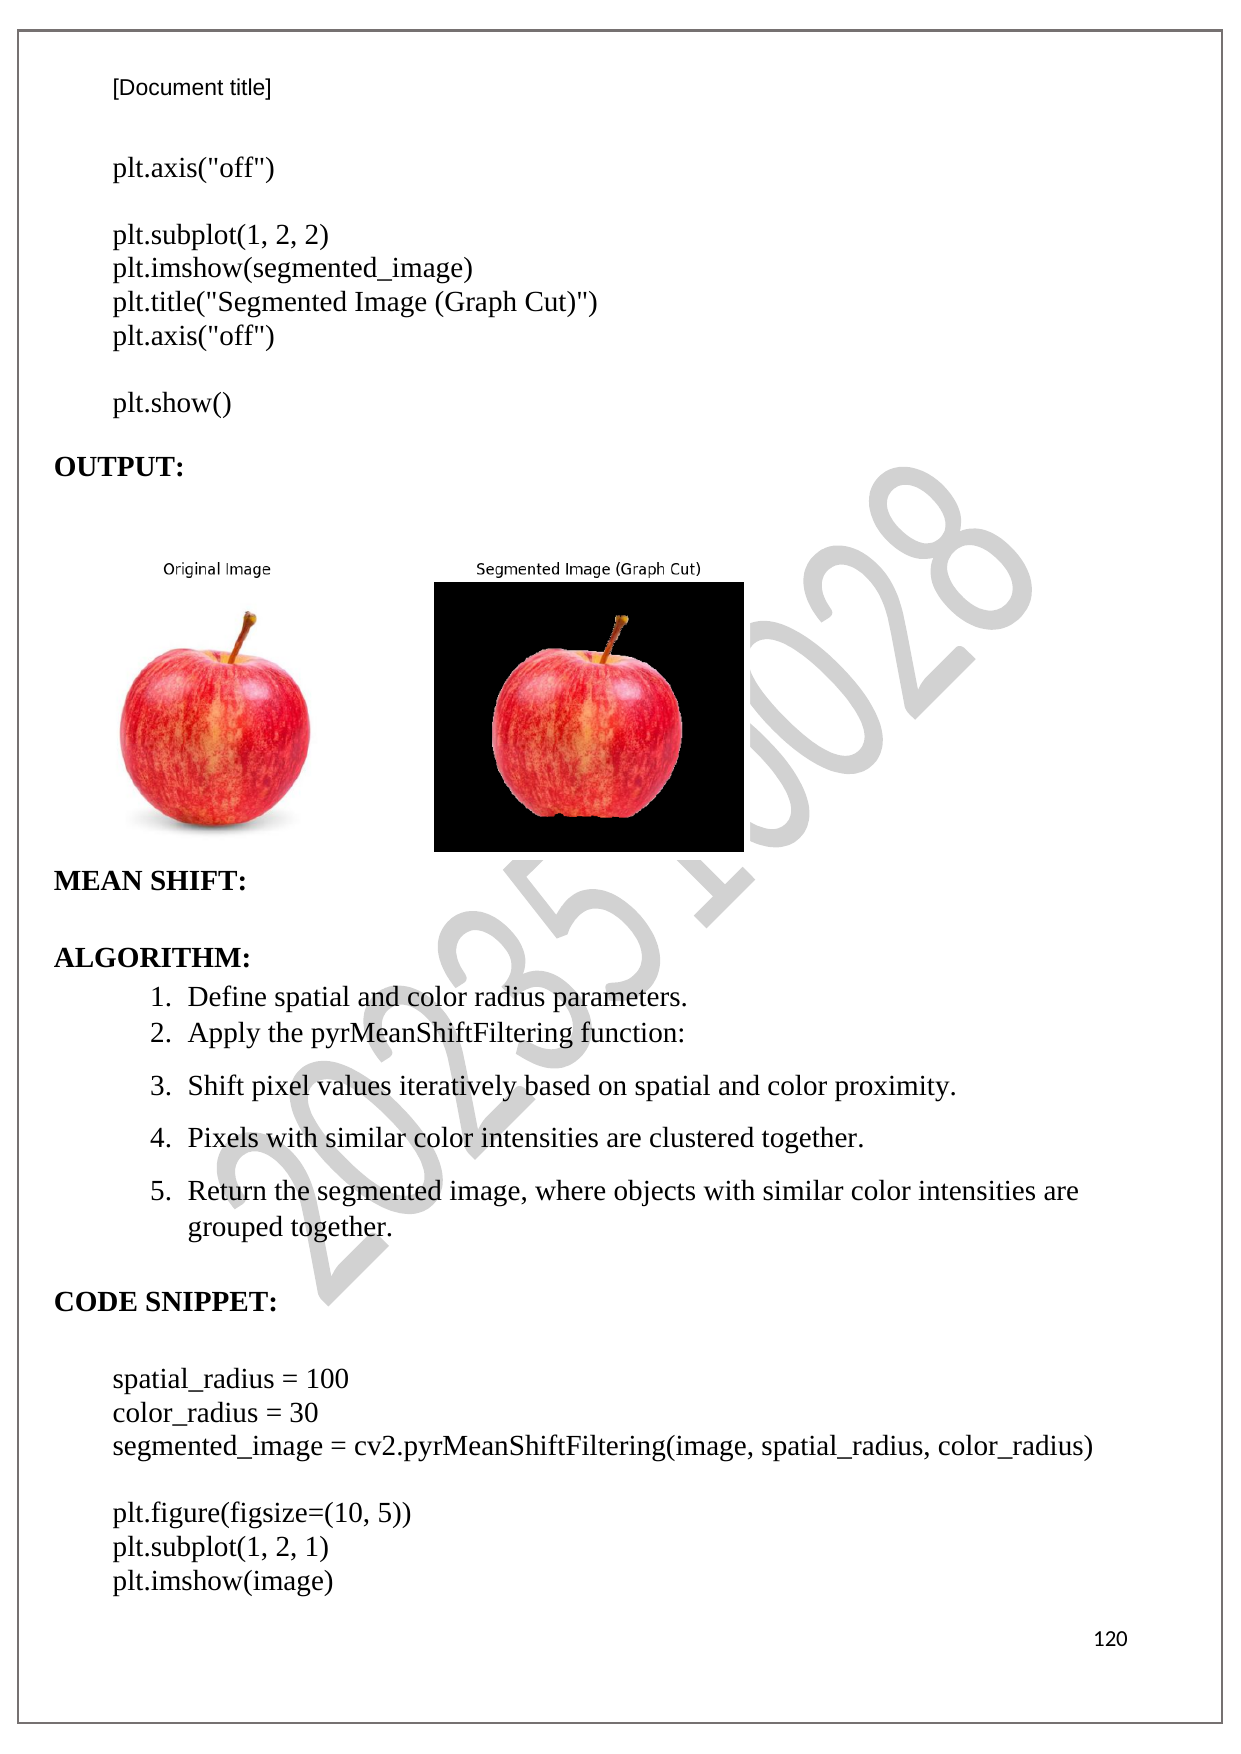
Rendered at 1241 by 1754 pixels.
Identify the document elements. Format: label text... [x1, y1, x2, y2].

text segmented_image = cv2.pyrMeanShiftFiltering(image, spatial_radius, color_radius) [112, 1428, 1128, 1462]
text spatial_radius = 100 [112, 1361, 1128, 1395]
list Pixels with similar color intensities are clustered together. [150, 1121, 1128, 1154]
text ALGORITHM: [53, 940, 1128, 974]
text color_radius = 30 [112, 1395, 1128, 1428]
text plt.figure(figsize=(10, 5)) [112, 1496, 1128, 1529]
text CODE SNIPPET: [53, 1284, 1128, 1318]
text OUTPUT: [53, 449, 1128, 482]
text MEAN SHIFT: [53, 863, 1128, 897]
text plt.subplot(1, 2, 1) [112, 1529, 1128, 1563]
text plt.axis("off") [112, 150, 1128, 183]
list Define spatial and color radius parameters. [150, 979, 1128, 1012]
list Apply the pyrMeanShiftFiltering function: [150, 1015, 1128, 1048]
text plt.show() [112, 385, 1128, 418]
text plt.imshow(image) [112, 1563, 1128, 1596]
text plt.subplot(1, 2, 2) [112, 217, 1128, 251]
text plt.imshow(segmented_image) [112, 251, 1128, 284]
text plt.axis("off") [112, 318, 1128, 351]
text plt.title("Segmented Image (Graph Cut)") [112, 284, 1128, 318]
list Shift pixel values iteratively based on spatial and color proximity. [150, 1068, 1128, 1101]
picture [53, 553, 751, 860]
list Return the segmented image, where objects with similar color intensities are grouped together. [150, 1173, 1128, 1243]
